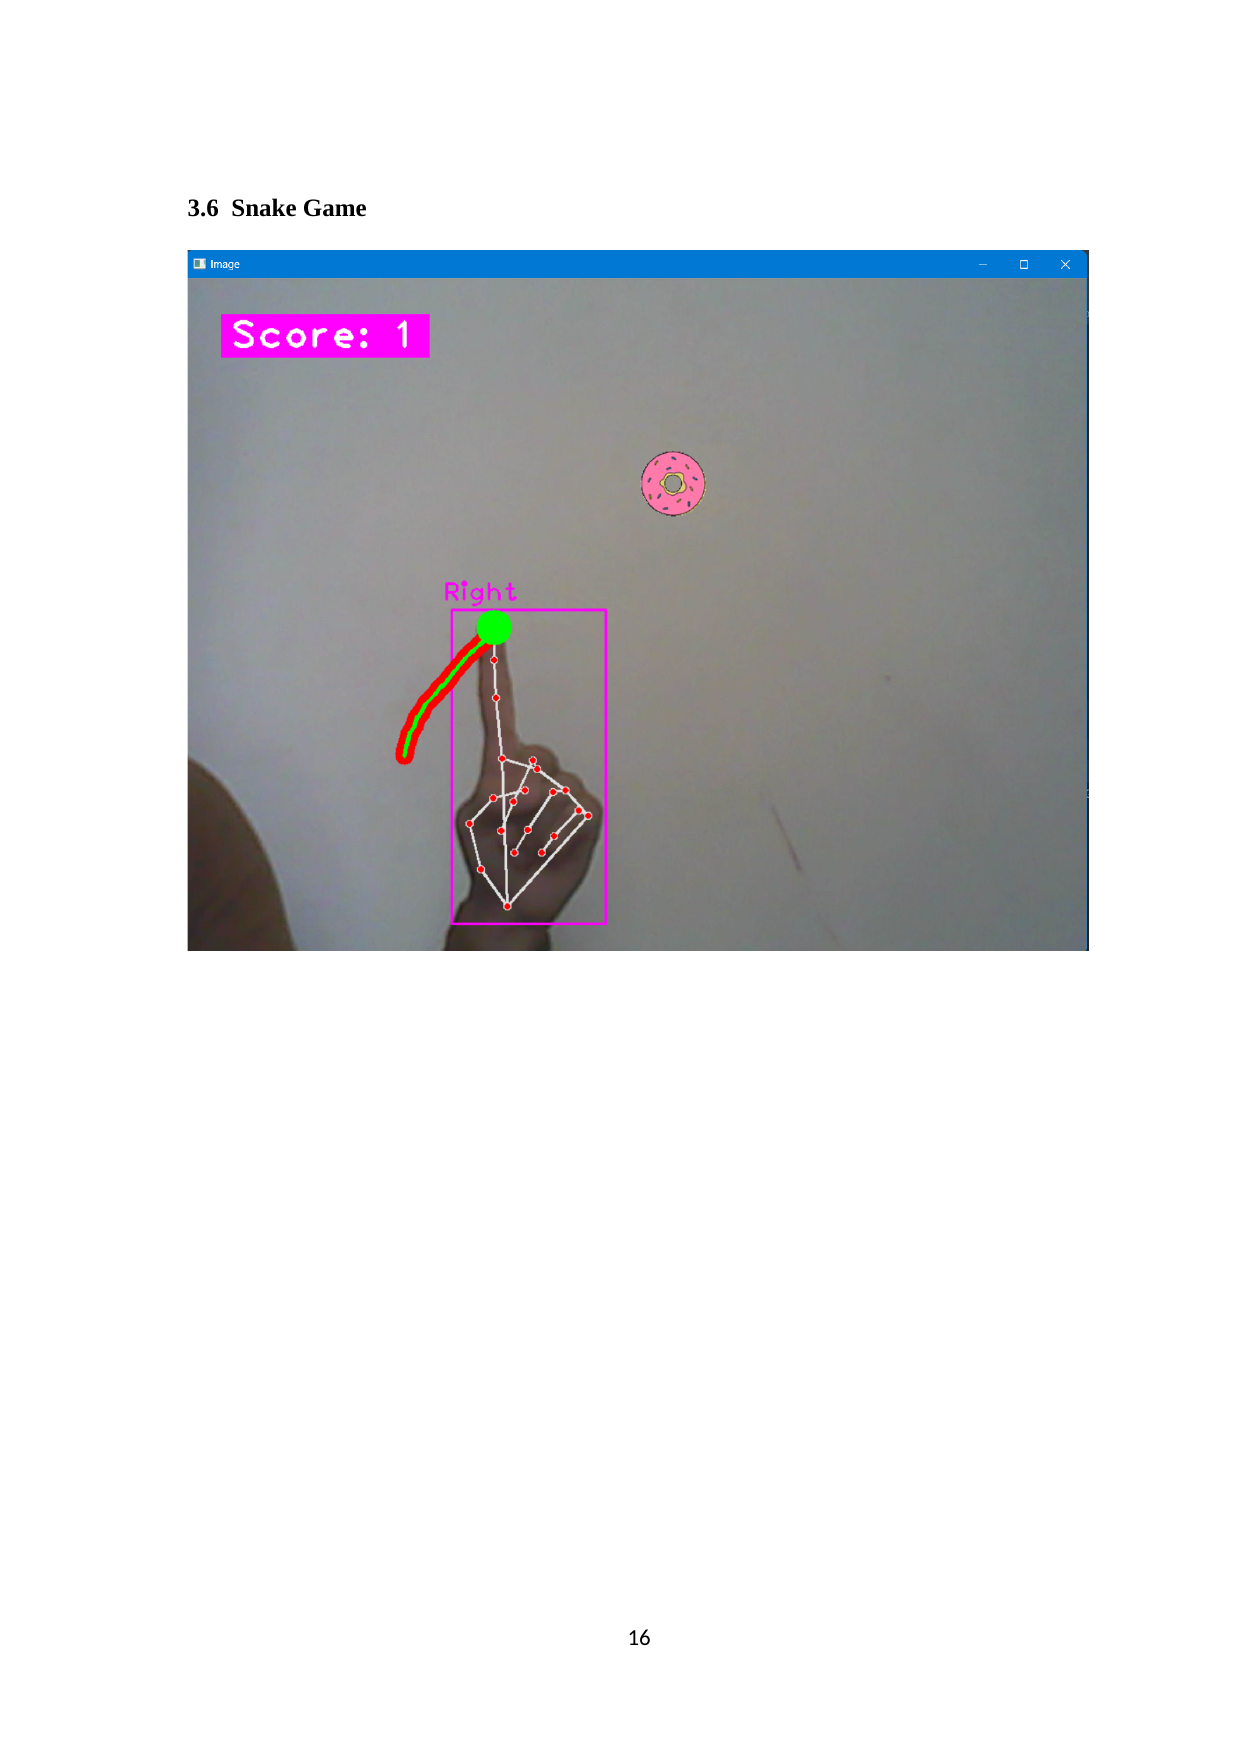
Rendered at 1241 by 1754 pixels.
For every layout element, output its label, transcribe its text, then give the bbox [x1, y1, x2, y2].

text 3.6 Snake Game [187, 193, 1090, 222]
picture [187, 250, 1089, 951]
